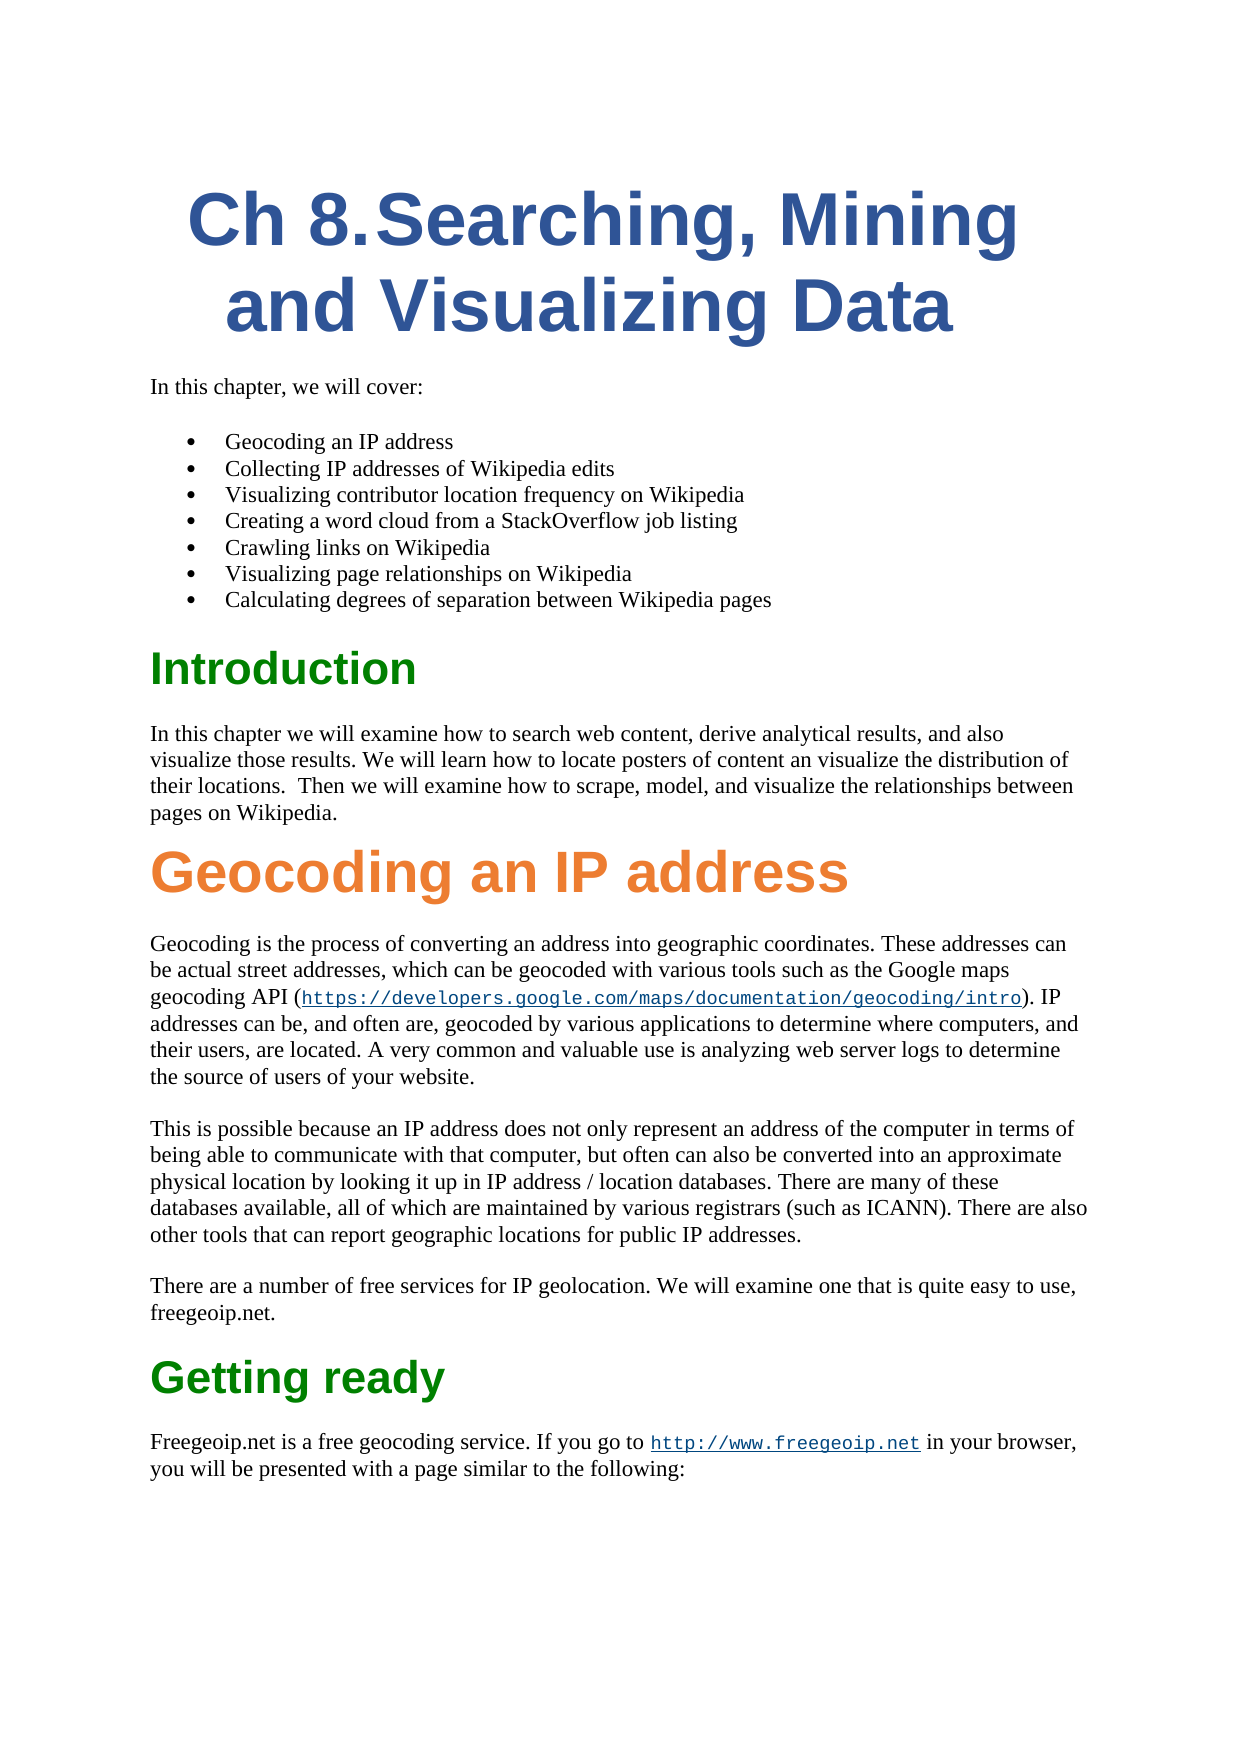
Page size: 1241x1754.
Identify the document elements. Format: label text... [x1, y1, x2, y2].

list Creating a word cloud from a StackOverflow job listing [187, 507, 1090, 534]
list Visualizing contributor location frequency on Wikipedia [187, 481, 1090, 507]
text Freegeoip.net is a free geocoding service. If you go to http://www.freegeoip.net in your browser, you will be presented with a page similar to the following: [150, 1428, 1090, 1482]
text There are a number of free services for IP geolocation. We will examine one that is quite easy to use, freegeoip.net. [150, 1272, 1090, 1325]
text In this chapter we will examine how to search web content, derive analytical results, and also visualize those results. We will learn how to locate posters of content an visualize the distribution of their locations. Then we will examine how to scrape, model, and visualize the relationships between pages on Wikipedia. [150, 719, 1090, 825]
text In this chapter, we will cover: [150, 372, 1090, 399]
subtitle Introduction [150, 642, 1090, 694]
subtitle Searching, Mining and Visualizing Data [187, 175, 1090, 347]
text Geocoding is the process of converting an address into geographic coordinates. These addresses can be actual street addresses, which can be geocoded with various tools such as the Google maps geocoding API (https://developers.google.com/maps/documentation/geocoding/intro). IP addresses can be, and often are, geocoded by various applications to determine where computers, and their users, are located. A very common and valuable use is analyzing web server logs to determine the source of users of your website. [150, 929, 1090, 1089]
subtitle Geocoding an IP address [150, 837, 1090, 904]
list Crawling links on Wikipedia [187, 534, 1090, 560]
subtitle Getting ready [150, 1350, 1090, 1403]
list Collecting IP addresses of Wikipedia edits [187, 454, 1090, 481]
list Visualizing page relationships on Wikipedia [187, 560, 1090, 586]
list Calculating degrees of separation between Wikipedia pages [187, 586, 1090, 613]
text This is possible because an IP address does not only represent an address of the computer in terms of being able to communicate with that computer, but often can also be converted into an approximate physical location by looking it up in IP address / location databases. There are many of these databases available, all of which are maintained by various registrars (such as ICANN). There are also other tools that can report geographic locations for public IP addresses. [150, 1114, 1090, 1247]
list Geocoding an IP address [187, 428, 1090, 454]
